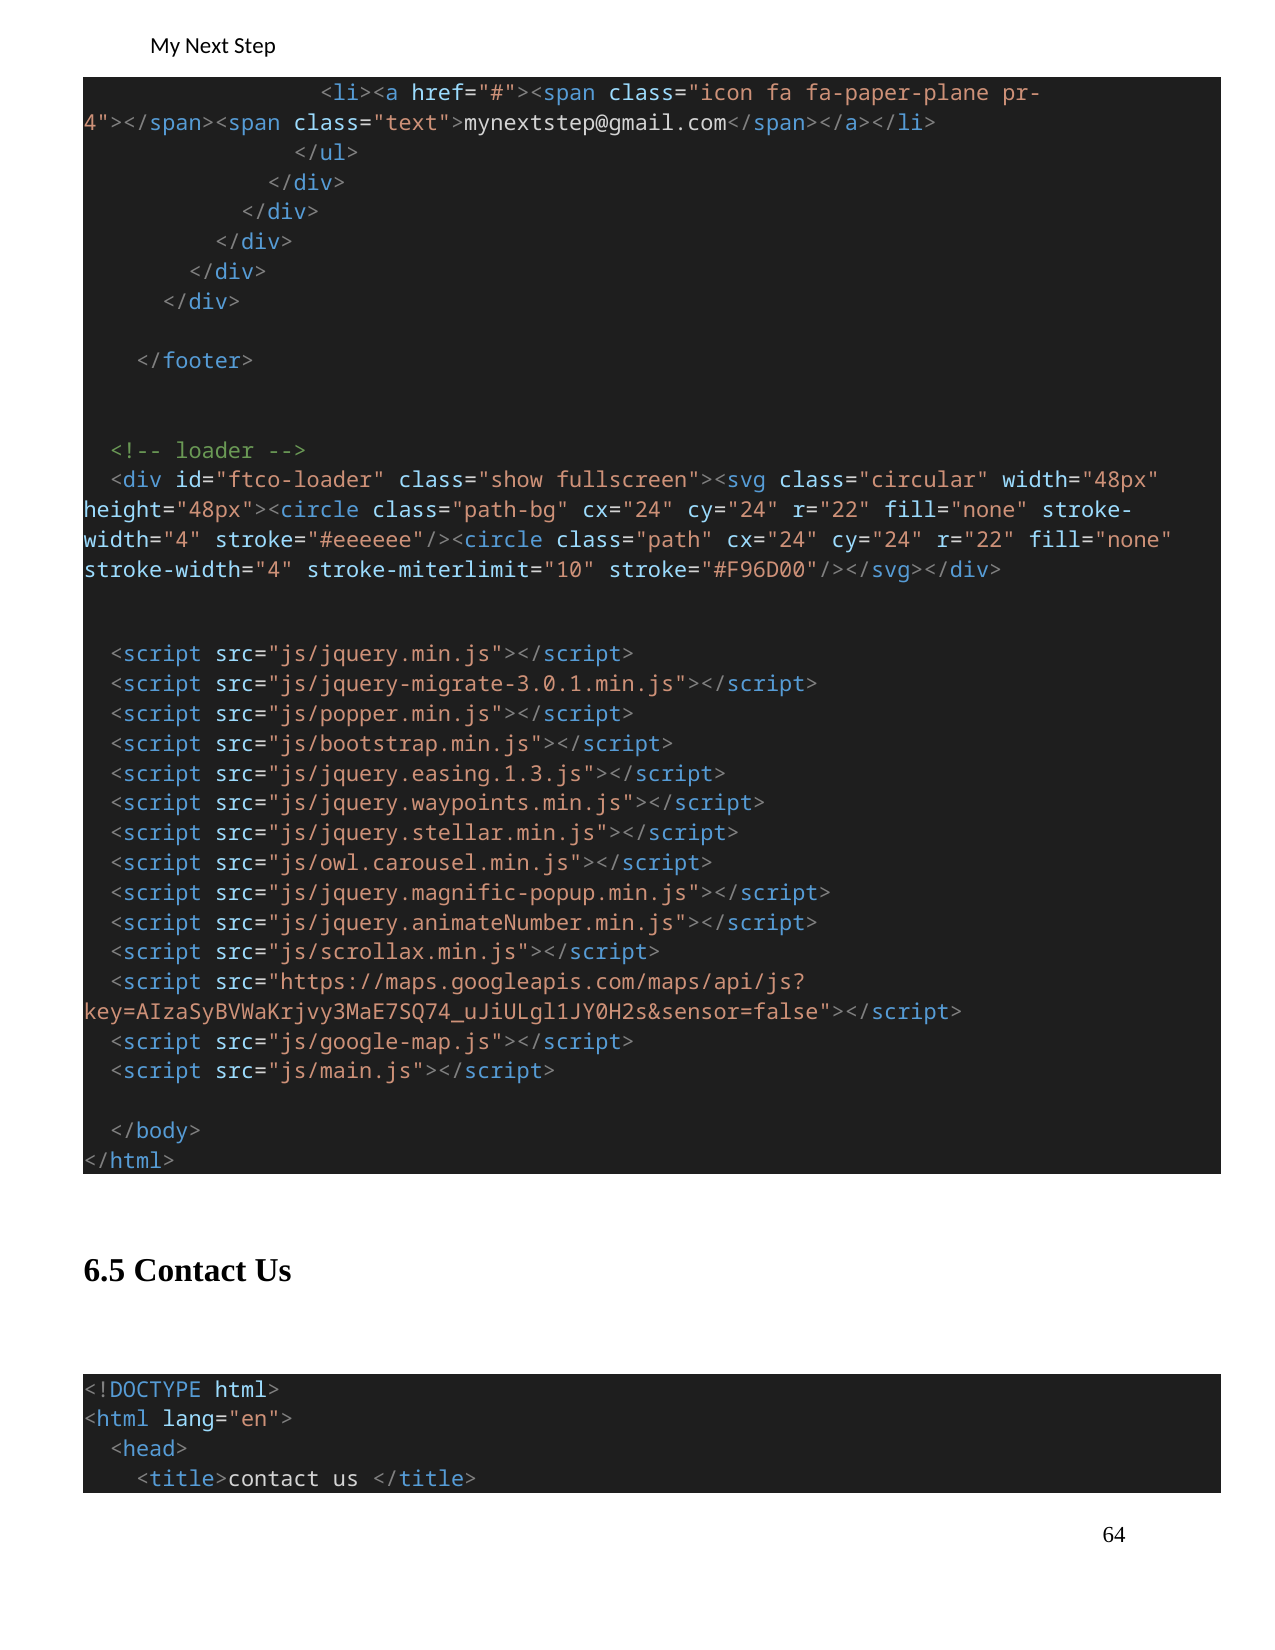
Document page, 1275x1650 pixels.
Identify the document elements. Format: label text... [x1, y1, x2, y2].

text <script src="js/main.js"></script> [83, 1055, 1221, 1085]
text <script src="js/jquery.animateNumber.min.js"></script> [83, 906, 1221, 936]
text <script src="js/jquery.easing.1.3.js"></script> [83, 757, 1221, 787]
text </div> [83, 196, 1221, 226]
text </footer> [83, 345, 1221, 375]
text </div> [83, 166, 1221, 196]
text <script src="js/jquery.magnific-popup.min.js"></script> [83, 877, 1221, 906]
text </div> [83, 226, 1221, 256]
text <script src="js/jquery.min.js"></script> [83, 638, 1221, 668]
text <script src="js/jquery.stellar.min.js"></script> [83, 817, 1221, 847]
text </html> [83, 1145, 1221, 1174]
text 6.5 Contact Us [83, 1250, 770, 1288]
text <script src="js/popper.min.js"></script> [83, 698, 1221, 728]
text <script src="https://maps.googleapis.com/maps/api/js?key=AIzaSyBVWaKrjvy3MaE7SQ74_uJiULgl1JY0H2s&sensor=false"></script> [83, 966, 1221, 1026]
text </body> [83, 1115, 1221, 1145]
text <div id="ftco-loader" class="show fullscreen"><svg class="circular" width="48px" height="48px"><circle class="path-bg" cx="24" cy="24" r="22" fill="none" stroke-width="4" stroke="#eeeeee"/><circle class="path" cx="24" cy="24" r="22" fill="none" stroke-width="4" stroke-miterlimit="10" stroke="#F96D00"/></svg></div> [83, 464, 1221, 583]
text </ul> [83, 137, 1221, 166]
text <!-- loader --> [83, 434, 1221, 464]
text <script src="js/scrollax.min.js"></script> [83, 936, 1221, 966]
text <title>contact us </title> [83, 1463, 1221, 1493]
text </div> [83, 286, 1221, 315]
text <head> [83, 1433, 1221, 1463]
text </div> [83, 256, 1221, 286]
text <script src="js/google-map.js"></script> [83, 1026, 1221, 1055]
text <script src="js/owl.carousel.min.js"></script> [83, 847, 1221, 877]
text <!DOCTYPE html> [83, 1374, 1221, 1403]
text <script src="js/jquery.waypoints.min.js"></script> [83, 787, 1221, 817]
text <script src="js/bootstrap.min.js"></script> [83, 728, 1221, 757]
text <script src="js/jquery-migrate-3.0.1.min.js"></script> [83, 668, 1221, 698]
text <html lang="en"> [83, 1403, 1221, 1433]
text <li><a href="#"><span class="icon fa fa-paper-plane pr-4"></span><span class="text">mynextstep@gmail.com</span></a></li> [83, 77, 1221, 137]
